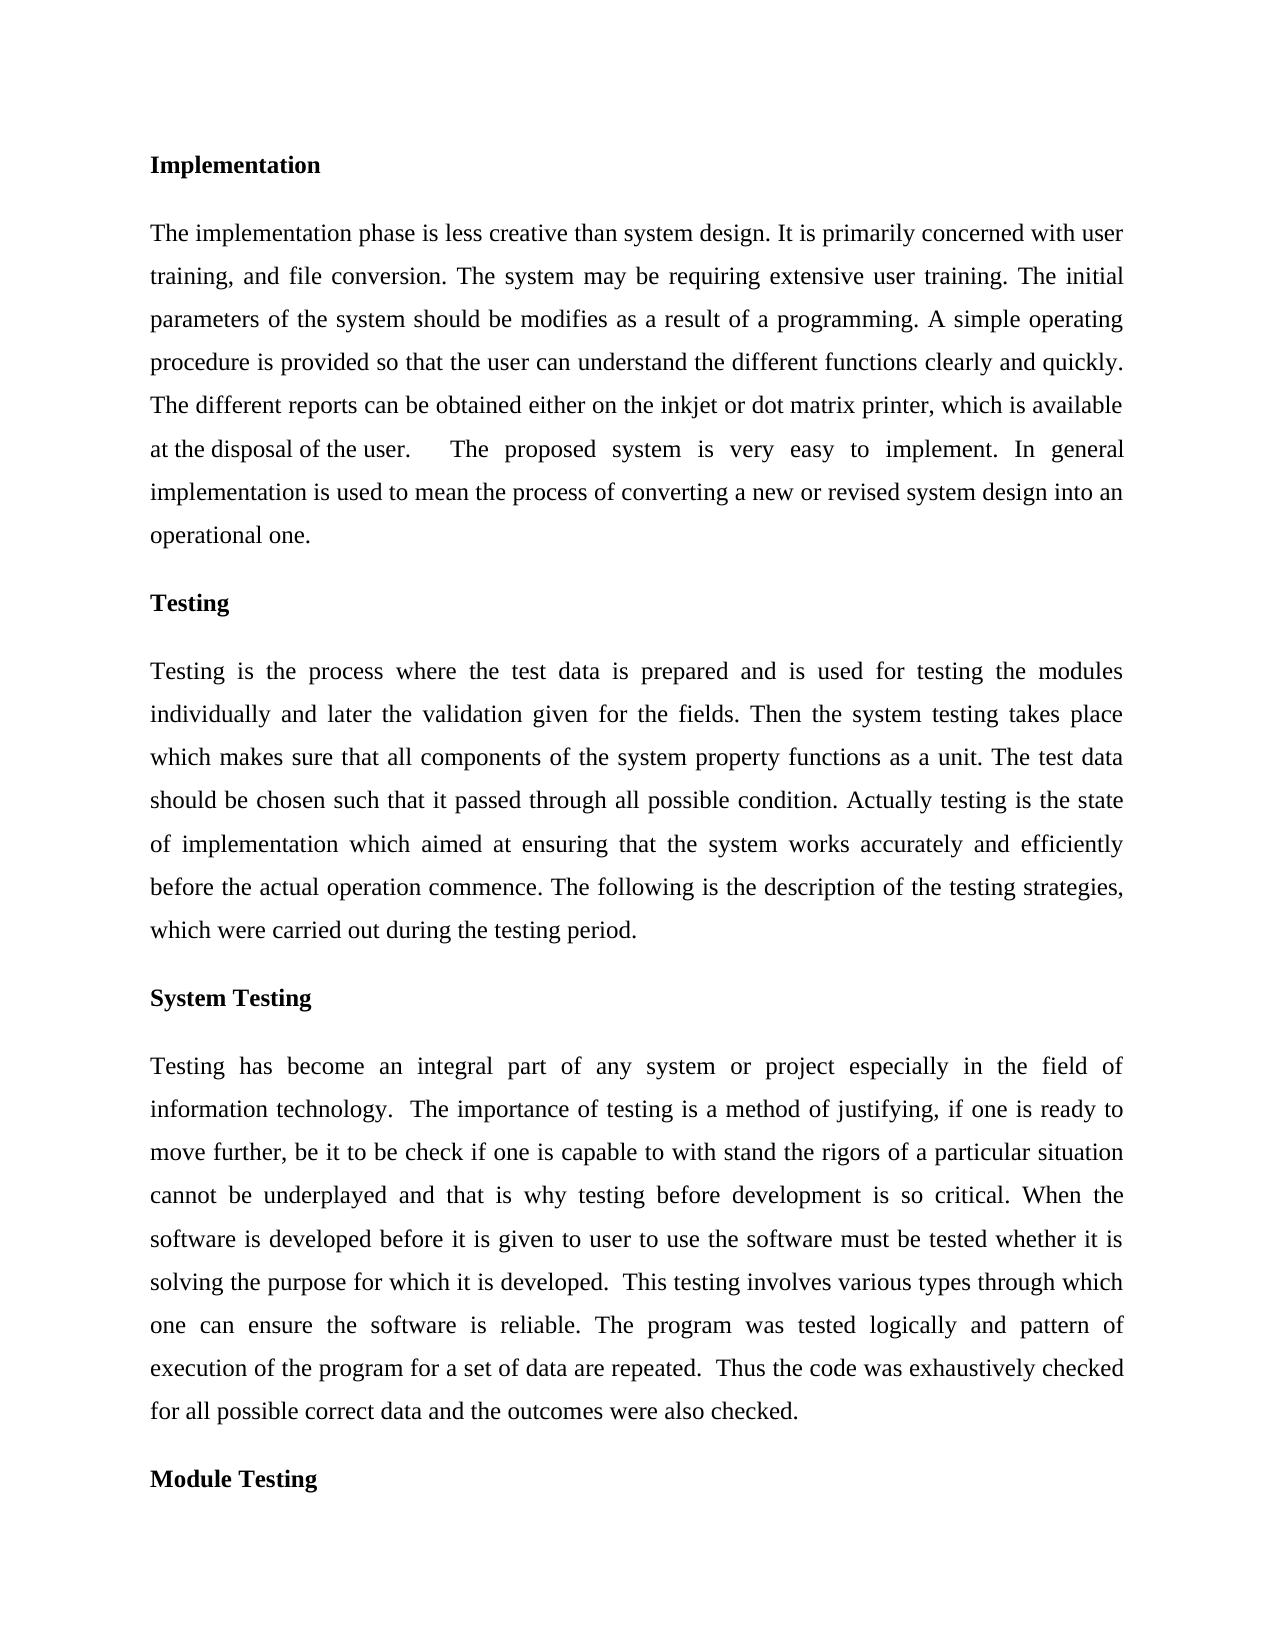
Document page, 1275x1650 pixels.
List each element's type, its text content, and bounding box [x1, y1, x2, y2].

text Testing has become an integral part of any system or project especially in the field of information technology. The importance of testing is a method of justifying, if one is ready to move further, be it to be check if one is capable to with stand the rigors of a particular situation cannot be underplayed and that is why testing before development is so critical. When the software is developed before it is given to user to use the software must be tested whether it is solving the purpose for which it is developed. This testing involves various types through which one can ensure the software is reliable. The program was tested logically and pattern of execution of the program for a set of data are repeated. Thus the code was exhaustively checked for all possible correct data and the outcomes were also checked. [150, 1051, 1125, 1425]
text Module Testing [150, 1464, 1125, 1493]
subtitle Implementation [150, 150, 1125, 179]
text Testing is the process where the test data is prepared and is used for testing the modules individually and later the validation given for the fields. Then the system testing takes place which makes sure that all components of the system property functions as a unit. The test data should be chosen such that it passed through all possible condition. Actually testing is the state of implementation which aimed at ensuring that the system works accurately and efficiently before the actual operation commence. The following is the description of the testing strategies, which were carried out during the testing period. [150, 656, 1125, 944]
subtitle The implementation phase is less creative than system design. It is primarily concerned with user training, and file conversion. The system may be requiring extensive user training. The initial parameters of the system should be modifies as a result of a programming. A simple operating procedure is provided so that the user can understand the different functions clearly and quickly. The different reports can be obtained either on the inkjet or dot matrix printer, which is available at the disposal of the user. The proposed system is very easy to implement. In general implementation is used to mean the process of converting a new or revised system design into an operational one. [150, 218, 1125, 549]
subtitle Testing [150, 588, 1125, 617]
subtitle System Testing [150, 983, 1125, 1012]
